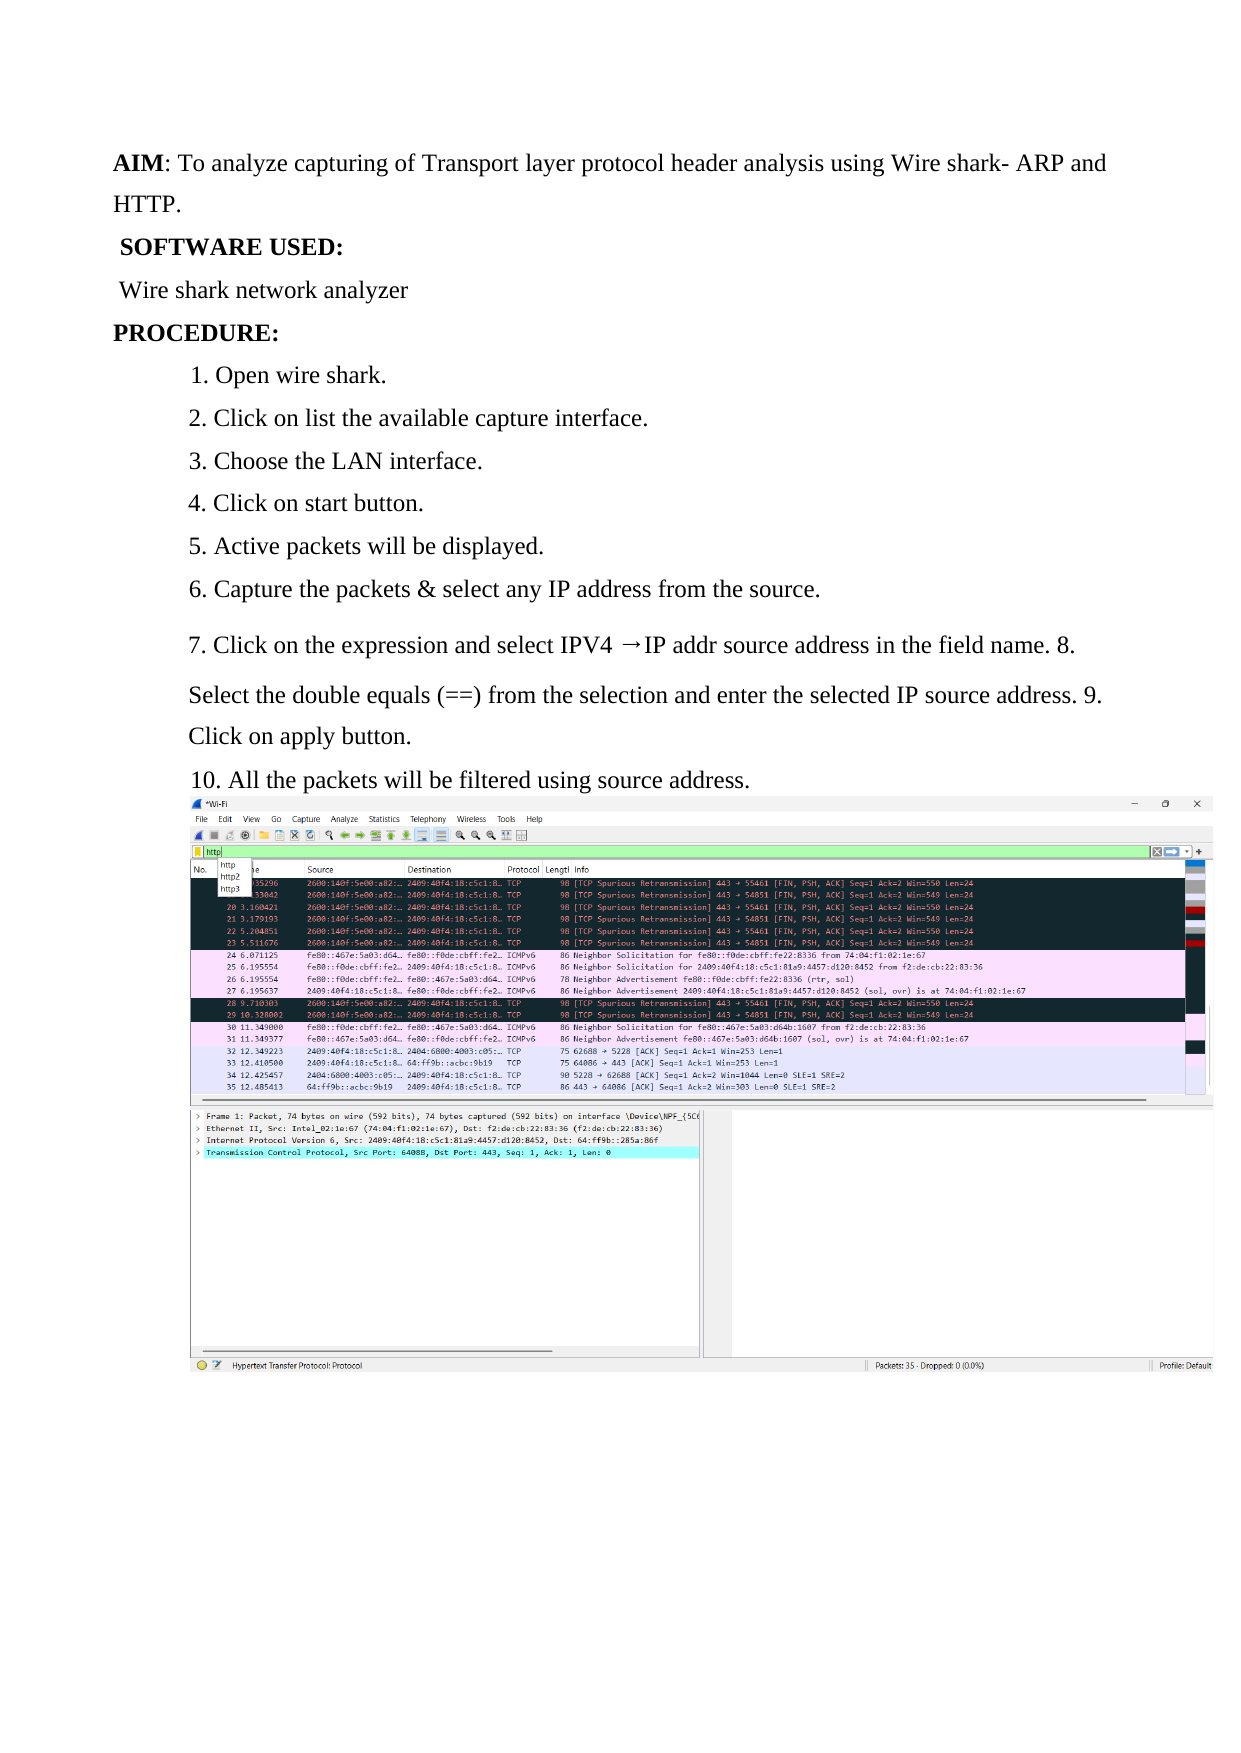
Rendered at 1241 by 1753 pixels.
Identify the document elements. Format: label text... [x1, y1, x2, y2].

text PROCEDURE: [113, 318, 1134, 347]
text Wire shark network analyzer [112, 275, 1134, 304]
text 5. Active packets will be displayed. [188, 531, 1134, 560]
picture [190, 796, 1214, 1372]
text 7. Click on the expression and select IPV4 →IP addr source address in the field name. 8. Select the double equals (==) from the selection and enter the selected IP source address. 9. Click on apply button. [188, 617, 1115, 750]
text 6. Capture the packets & select any IP address from the source. [188, 574, 1134, 602]
text 2. Click on list the available capture interface. [188, 403, 1134, 432]
text SOFTWARE USED: [119, 232, 1134, 261]
text AIM: To analyze capturing of Transport layer protocol header analysis using Wire shark- ARP and HTTP. [113, 148, 1135, 217]
text 1. Open wire shark. [190, 361, 1134, 389]
text 10. All the packets will be filtered using source address. [190, 765, 1134, 794]
text 3. Choose the LAN interface. [188, 446, 1134, 475]
text 4. Click on start button. [188, 488, 1134, 517]
